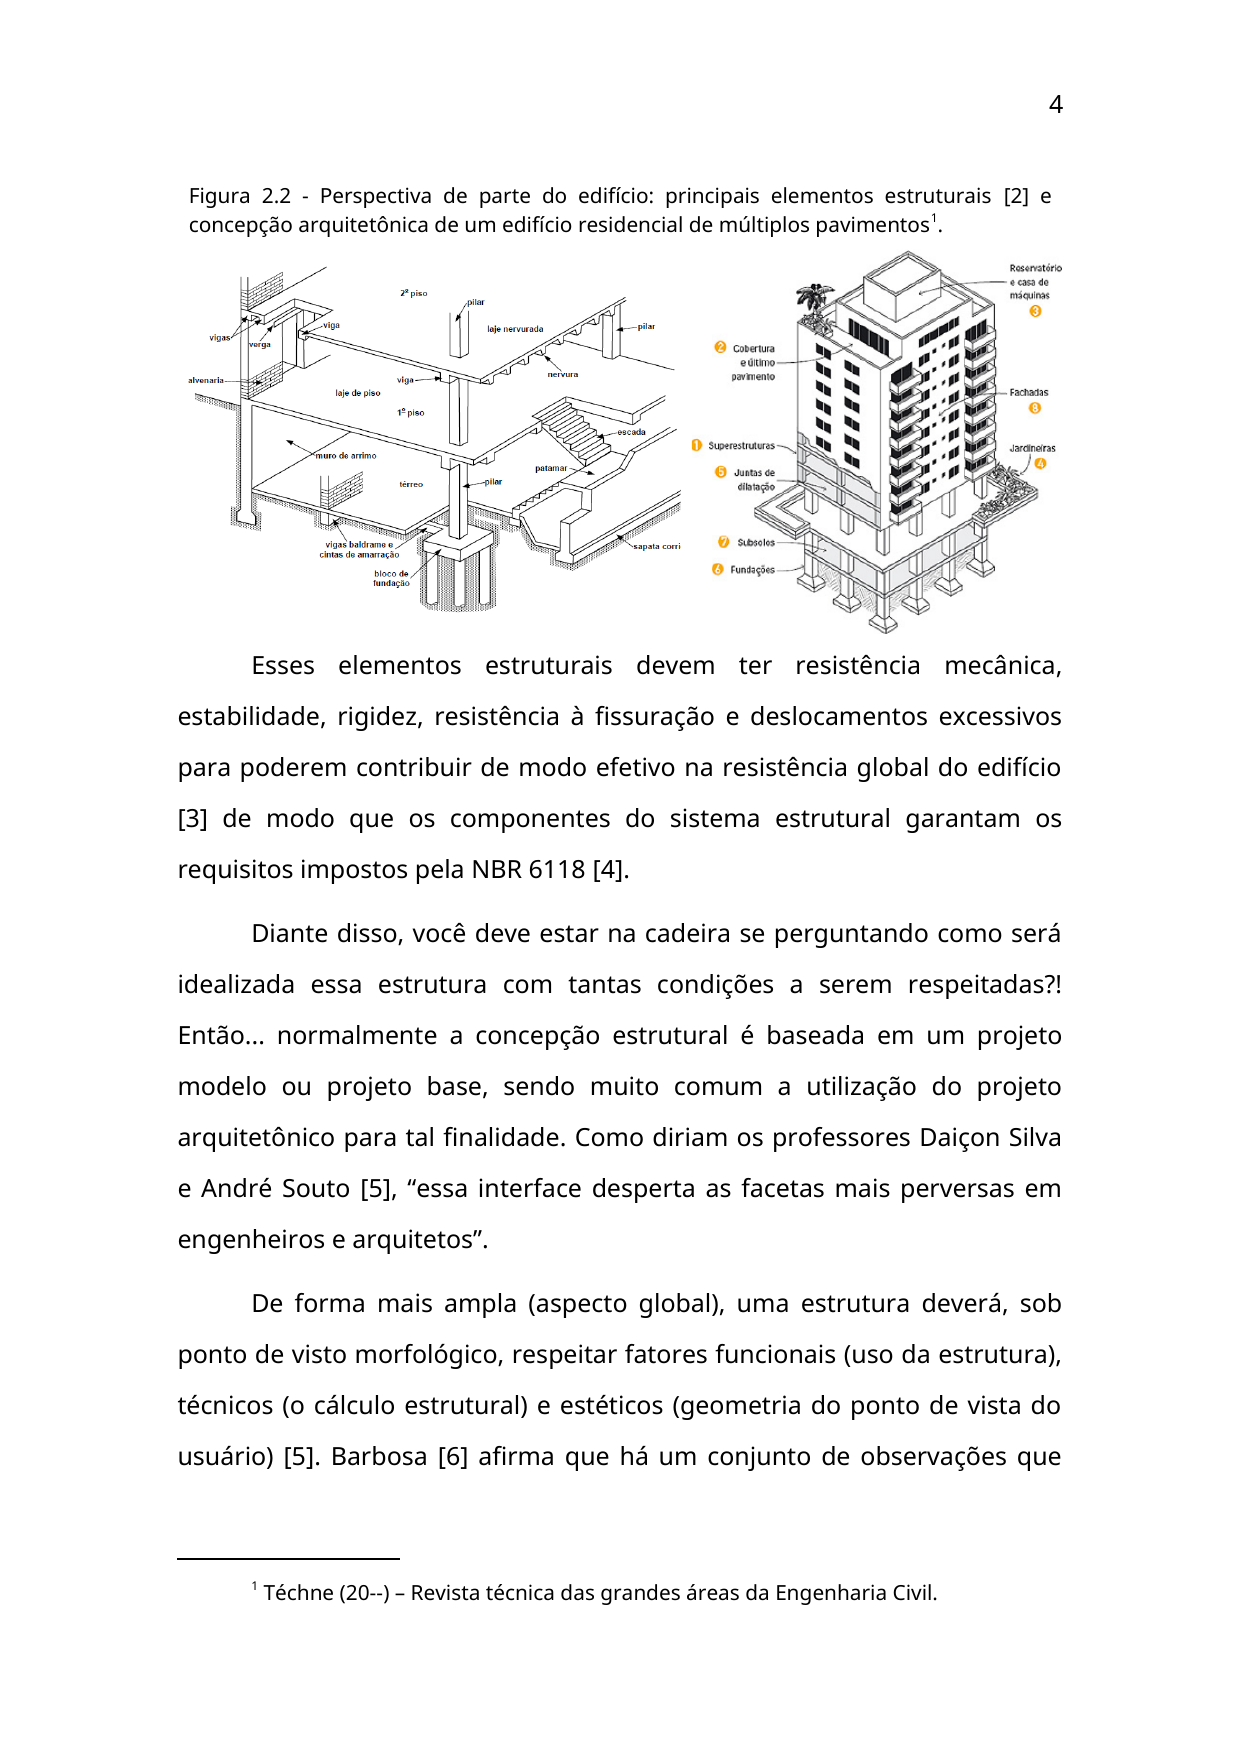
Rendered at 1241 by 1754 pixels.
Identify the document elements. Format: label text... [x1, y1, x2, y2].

table_header Figura 2.2 - Perspectiva de parte do edifício: principais elementos estruturais [2] e concepção arquitetônica de um edifício residencial de múltiplos pavimentos. [177, 179, 1063, 240]
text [177, 1285, 1063, 1472]
picture [691, 242, 1063, 634]
table_cell [177, 240, 681, 635]
table_cell [681, 240, 1063, 635]
text Diante disso, você deve estar na cadeira se perguntando como será idealizada essa estrutura com tantas condições a serem respeitadas?! Então... normalmente a concepção estrutural é baseada em um projeto modelo ou projeto base, sendo muito comum a utilização do projeto arquitetônico para tal finalidade. Como diriam os professores Daiçon Silva e André Souto [5], “essa interface desperta as facetas mais perversas em engenheiros e arquitetos”. [177, 916, 1063, 1256]
picture [188, 263, 681, 613]
text Esses elementos estruturais devem ter resistência mecânica, estabilidade, rigidez, resistência à fissuração e deslocamentos excessivos para poderem contribuir de modo efetivo na resistência global do edifício [3] de modo que os componentes do sistema estrutural garantam os requisitos impostos pela NBR 6118 [4]. [177, 648, 1063, 886]
